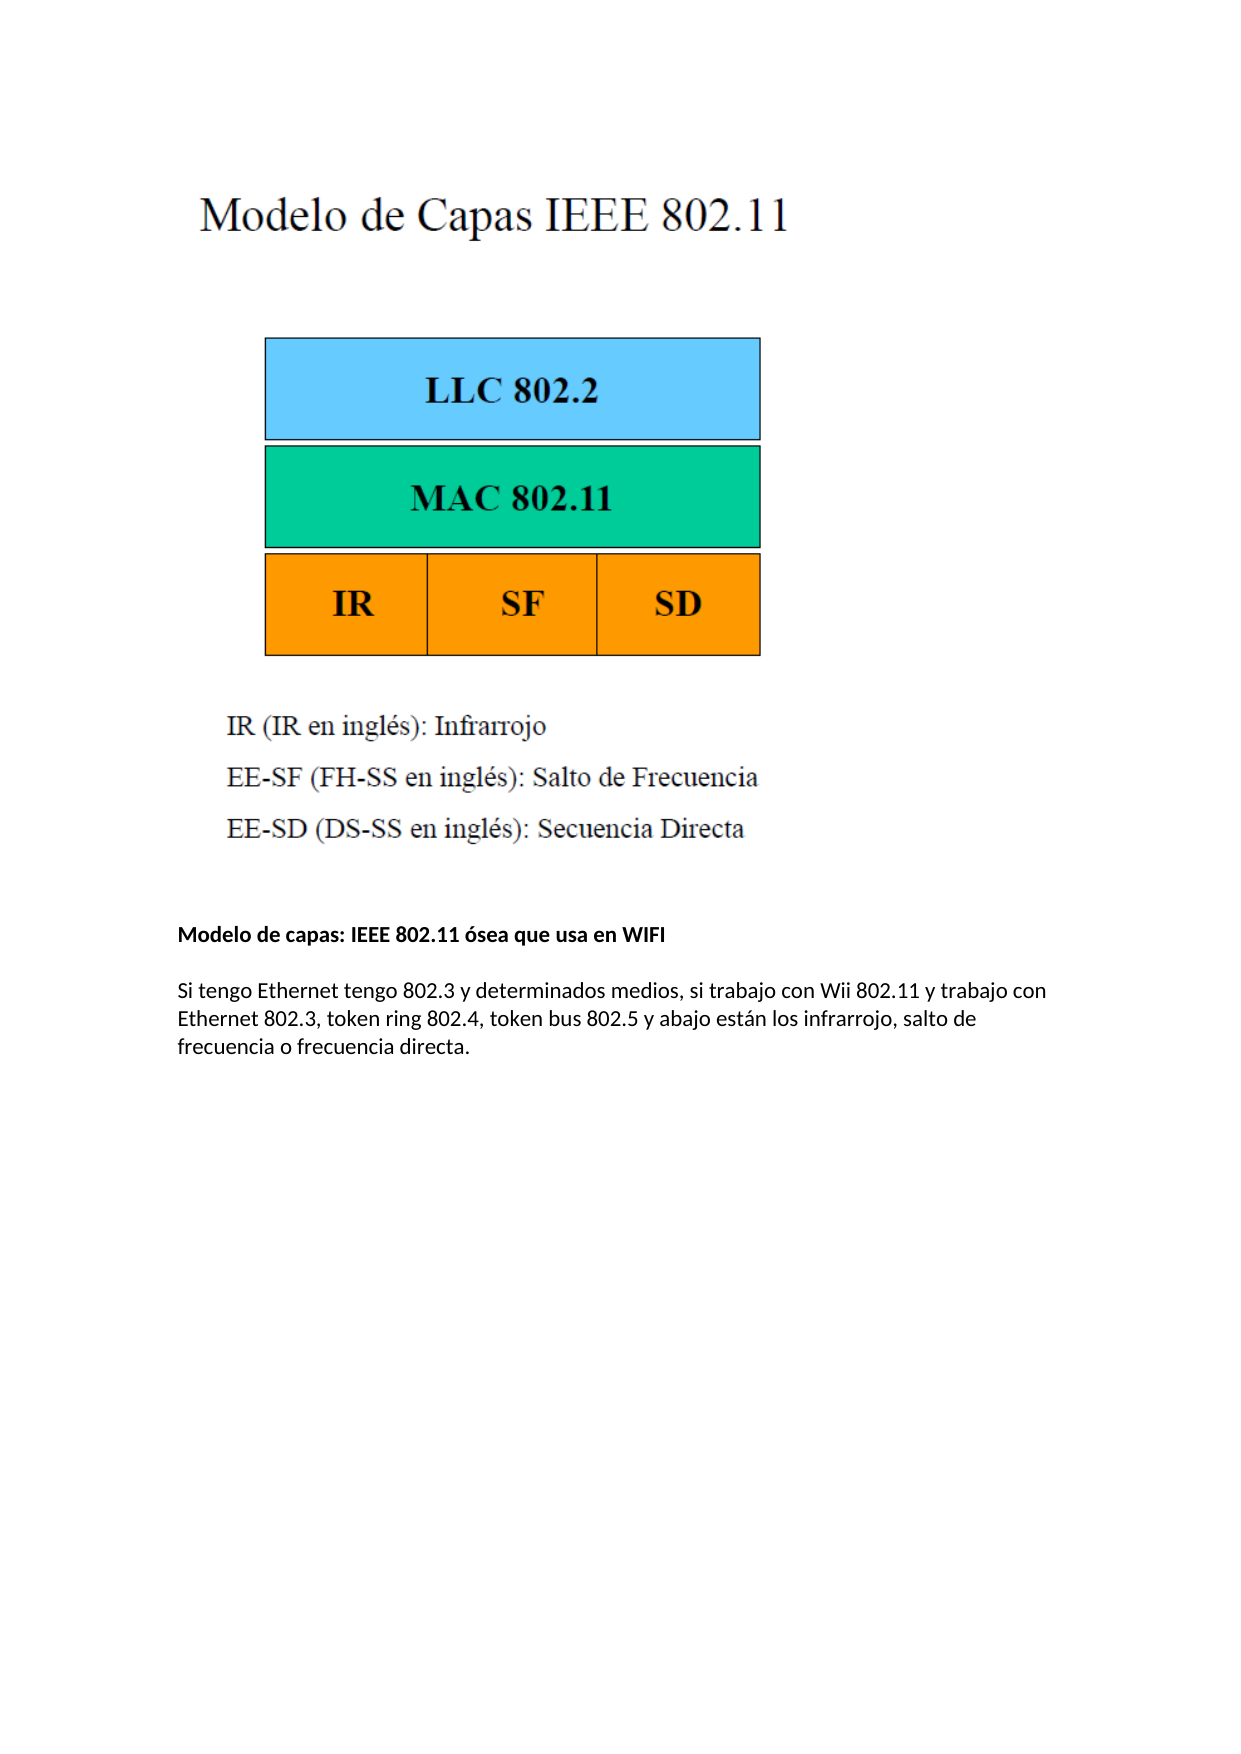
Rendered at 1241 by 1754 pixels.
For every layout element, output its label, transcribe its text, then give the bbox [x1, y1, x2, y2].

picture [177, 147, 806, 863]
text Modelo de capas: IEEE 802.11 ósea que usa en WIFI [177, 920, 1063, 948]
text Si tengo Ethernet tengo 802.3 y determinados medios, si trabajo con Wii 802.11 y trabajo con Ethernet 802.3, token ring 802.4, token bus 802.5 y abajo están los infrarrojo, salto de frecuencia o frecuencia directa. [177, 976, 1063, 1060]
